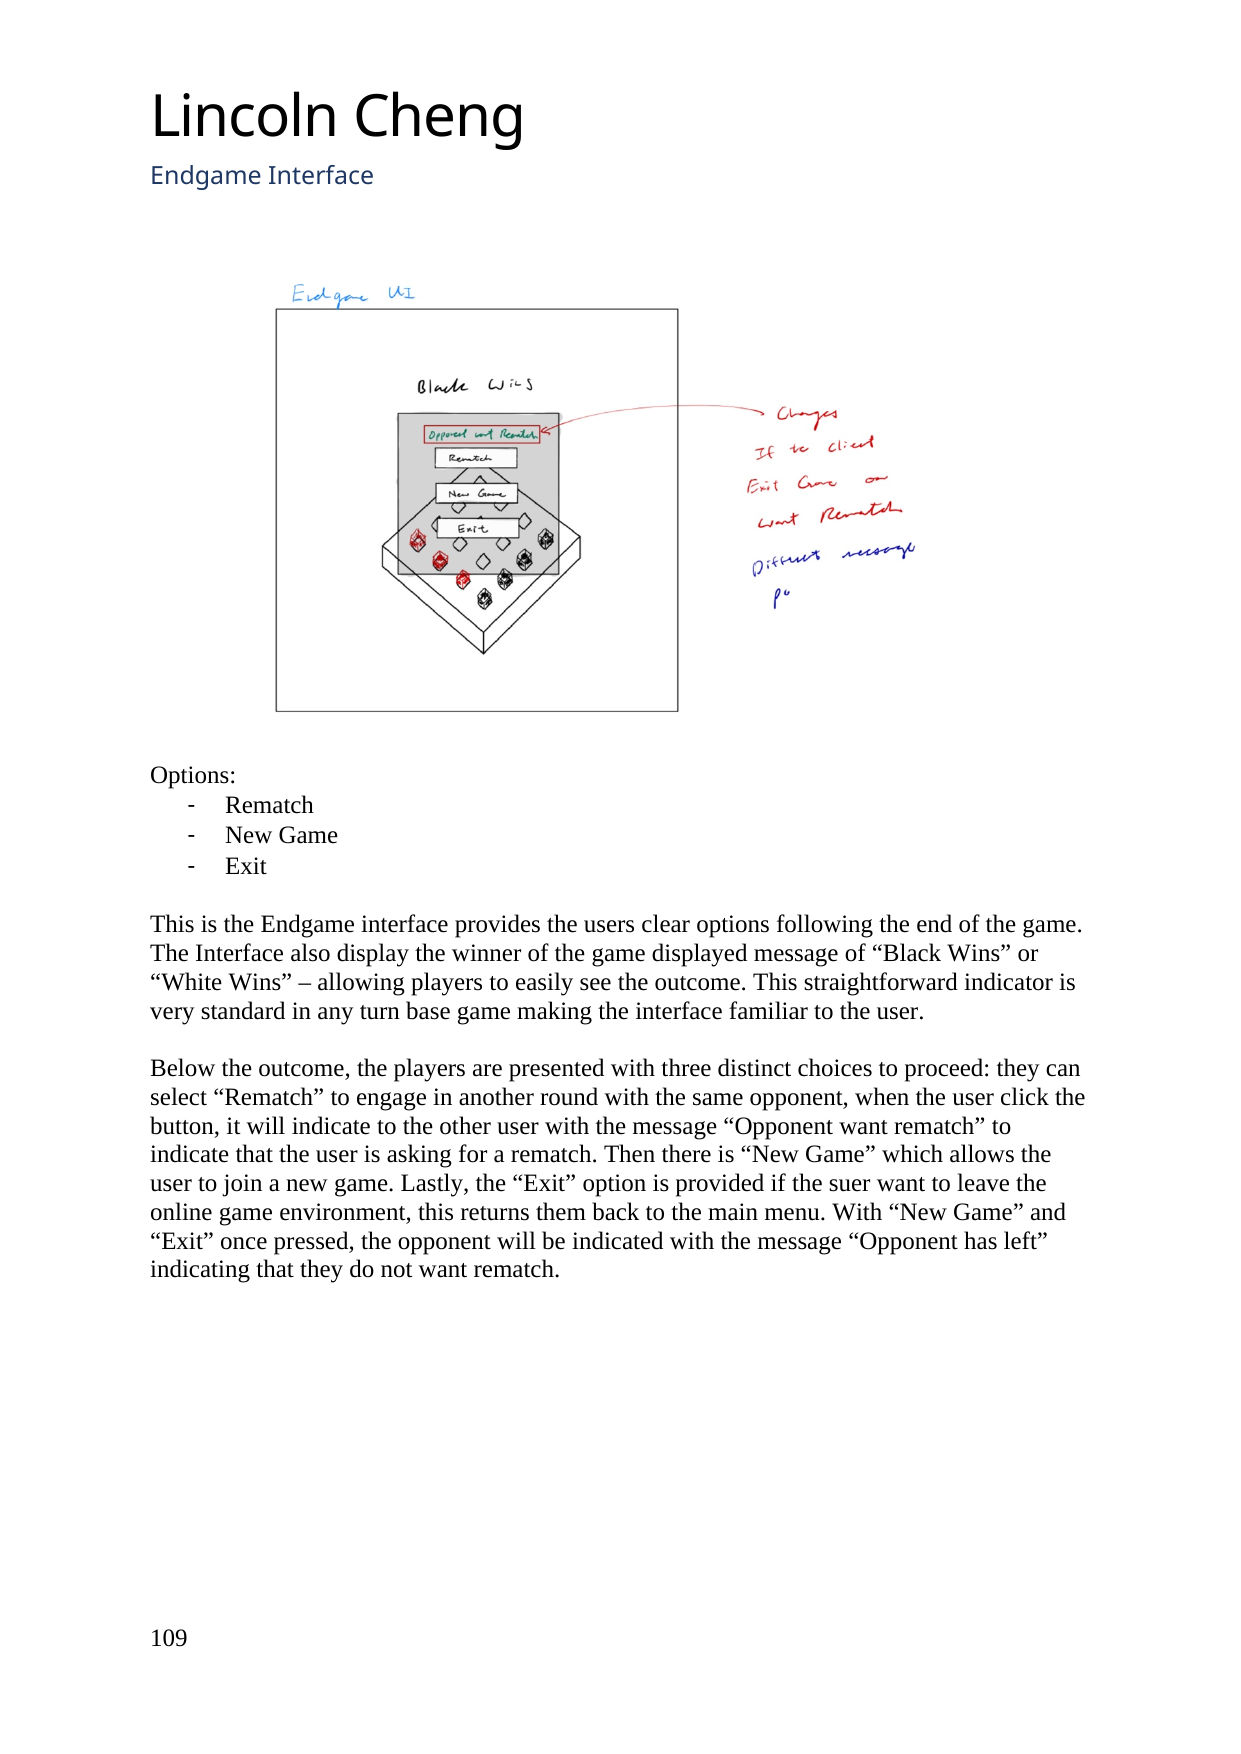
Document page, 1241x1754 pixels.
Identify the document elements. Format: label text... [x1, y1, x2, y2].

text This is the Endgame interface provides the users clear options following the end of the game. The Interface also display the winner of the game displayed message of “Black Wins” or “White Wins” – allowing players to easily see the outcome. This straightforward indicator is very standard in any turn base game making the interface familiar to the user. [150, 909, 1090, 1024]
picture [150, 191, 1090, 761]
text Below the outcome, the players are presented with three distinct choices to proceed: they can select “Rematch” to engage in another round with the same opponent, when the user click the button, it will indicate to the other user with the message “Opponent want rematch” to indicate that the user is asking for a rematch. Then there is “New Game” which allows the user to join a new game. Lastly, the “Exit” option is provided if the suer want to leave the online game environment, this returns them back to the main menu. With “New Game” and “Exit” once pressed, the opponent will be indicated with the message “Opponent has left” indicating that they do not want rematch. [150, 1053, 1090, 1283]
text Options: [150, 761, 1090, 789]
list New Game [187, 820, 1090, 850]
list Exit [187, 850, 1090, 881]
list Rematch [187, 789, 1090, 820]
subtitle Endgame Interface [150, 157, 1090, 191]
